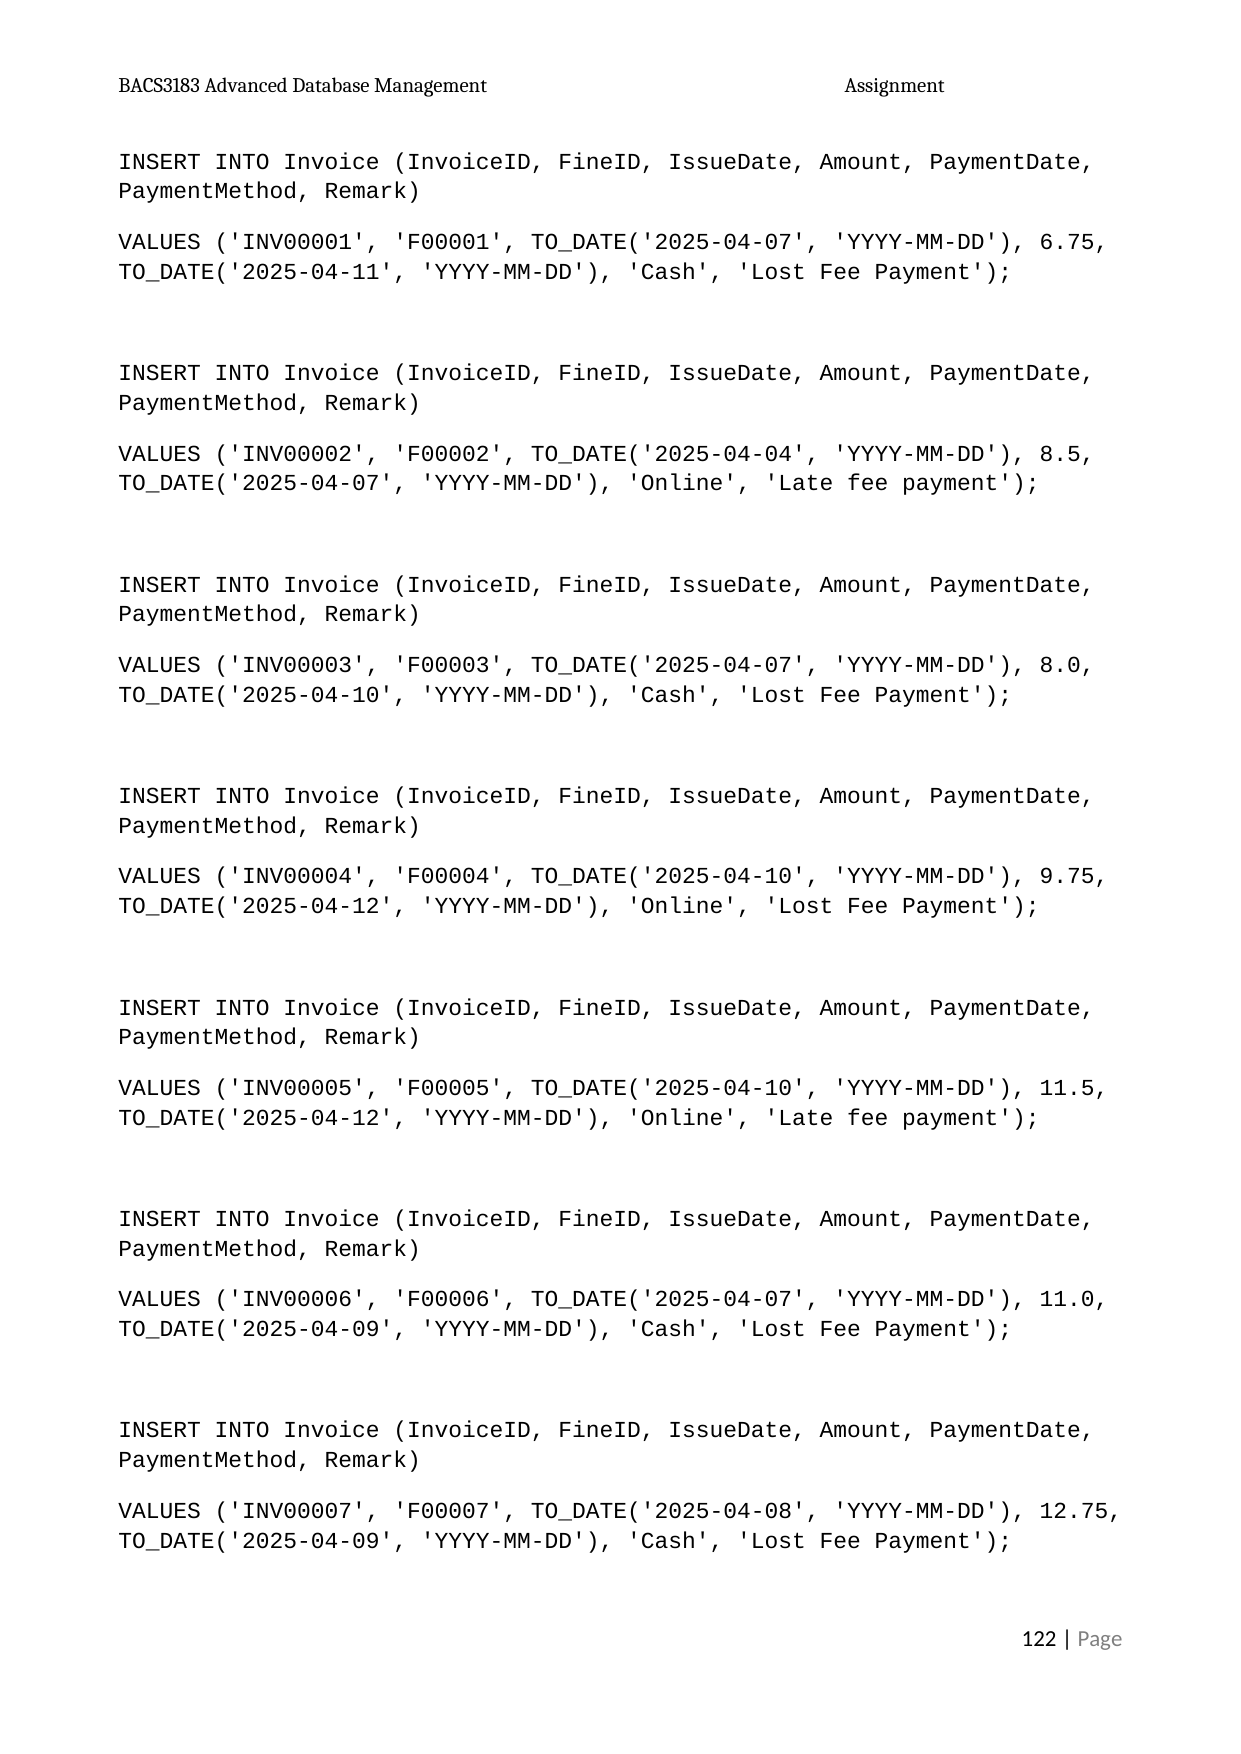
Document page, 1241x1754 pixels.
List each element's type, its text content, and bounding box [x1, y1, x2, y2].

text VALUES ('INV00005', 'F00005', TO_DATE('2025-04-10', 'YYYY-MM-DD'), 11.5, TO_DATE('2025-04-12', 'YYYY-MM-DD'), 'Online', 'Late fee payment'); [118, 1076, 1122, 1132]
text VALUES ('INV00003', 'F00003', TO_DATE('2025-04-07', 'YYYY-MM-DD'), 8.0, TO_DATE('2025-04-10', 'YYYY-MM-DD'), 'Cash', 'Lost Fee Payment'); [118, 653, 1122, 709]
text VALUES ('INV00002', 'F00002', TO_DATE('2025-04-04', 'YYYY-MM-DD'), 8.5, TO_DATE('2025-04-07', 'YYYY-MM-DD'), 'Online', 'Late fee payment'); [118, 442, 1122, 498]
text INSERT INTO Invoice (InvoiceID, FineID, IssueDate, Amount, PaymentDate, PaymentMethod, Remark) [118, 573, 1122, 629]
text INSERT INTO Invoice (InvoiceID, FineID, IssueDate, Amount, PaymentDate, PaymentMethod, Remark) [118, 1207, 1122, 1263]
text VALUES ('INV00004', 'F00004', TO_DATE('2025-04-10', 'YYYY-MM-DD'), 9.75, TO_DATE('2025-04-12', 'YYYY-MM-DD'), 'Online', 'Lost Fee Payment'); [118, 865, 1122, 921]
text VALUES ('INV00001', 'F00001', TO_DATE('2025-04-07', 'YYYY-MM-DD'), 6.75, TO_DATE('2025-04-11', 'YYYY-MM-DD'), 'Cash', 'Lost Fee Payment'); [118, 230, 1122, 286]
text VALUES ('INV00006', 'F00006', TO_DATE('2025-04-07', 'YYYY-MM-DD'), 11.0, TO_DATE('2025-04-09', 'YYYY-MM-DD'), 'Cash', 'Lost Fee Payment'); [118, 1288, 1122, 1343]
text VALUES ('INV00007', 'F00007', TO_DATE('2025-04-08', 'YYYY-MM-DD'), 12.75, TO_DATE('2025-04-09', 'YYYY-MM-DD'), 'Cash', 'Lost Fee Payment'); [118, 1499, 1122, 1555]
text INSERT INTO Invoice (InvoiceID, FineID, IssueDate, Amount, PaymentDate, PaymentMethod, Remark) [118, 150, 1122, 206]
text INSERT INTO Invoice (InvoiceID, FineID, IssueDate, Amount, PaymentDate, PaymentMethod, Remark) [118, 361, 1122, 417]
text INSERT INTO Invoice (InvoiceID, FineID, IssueDate, Amount, PaymentDate, PaymentMethod, Remark) [118, 996, 1122, 1052]
text INSERT INTO Invoice (InvoiceID, FineID, IssueDate, Amount, PaymentDate, PaymentMethod, Remark) [118, 784, 1122, 840]
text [118, 1419, 1122, 1474]
